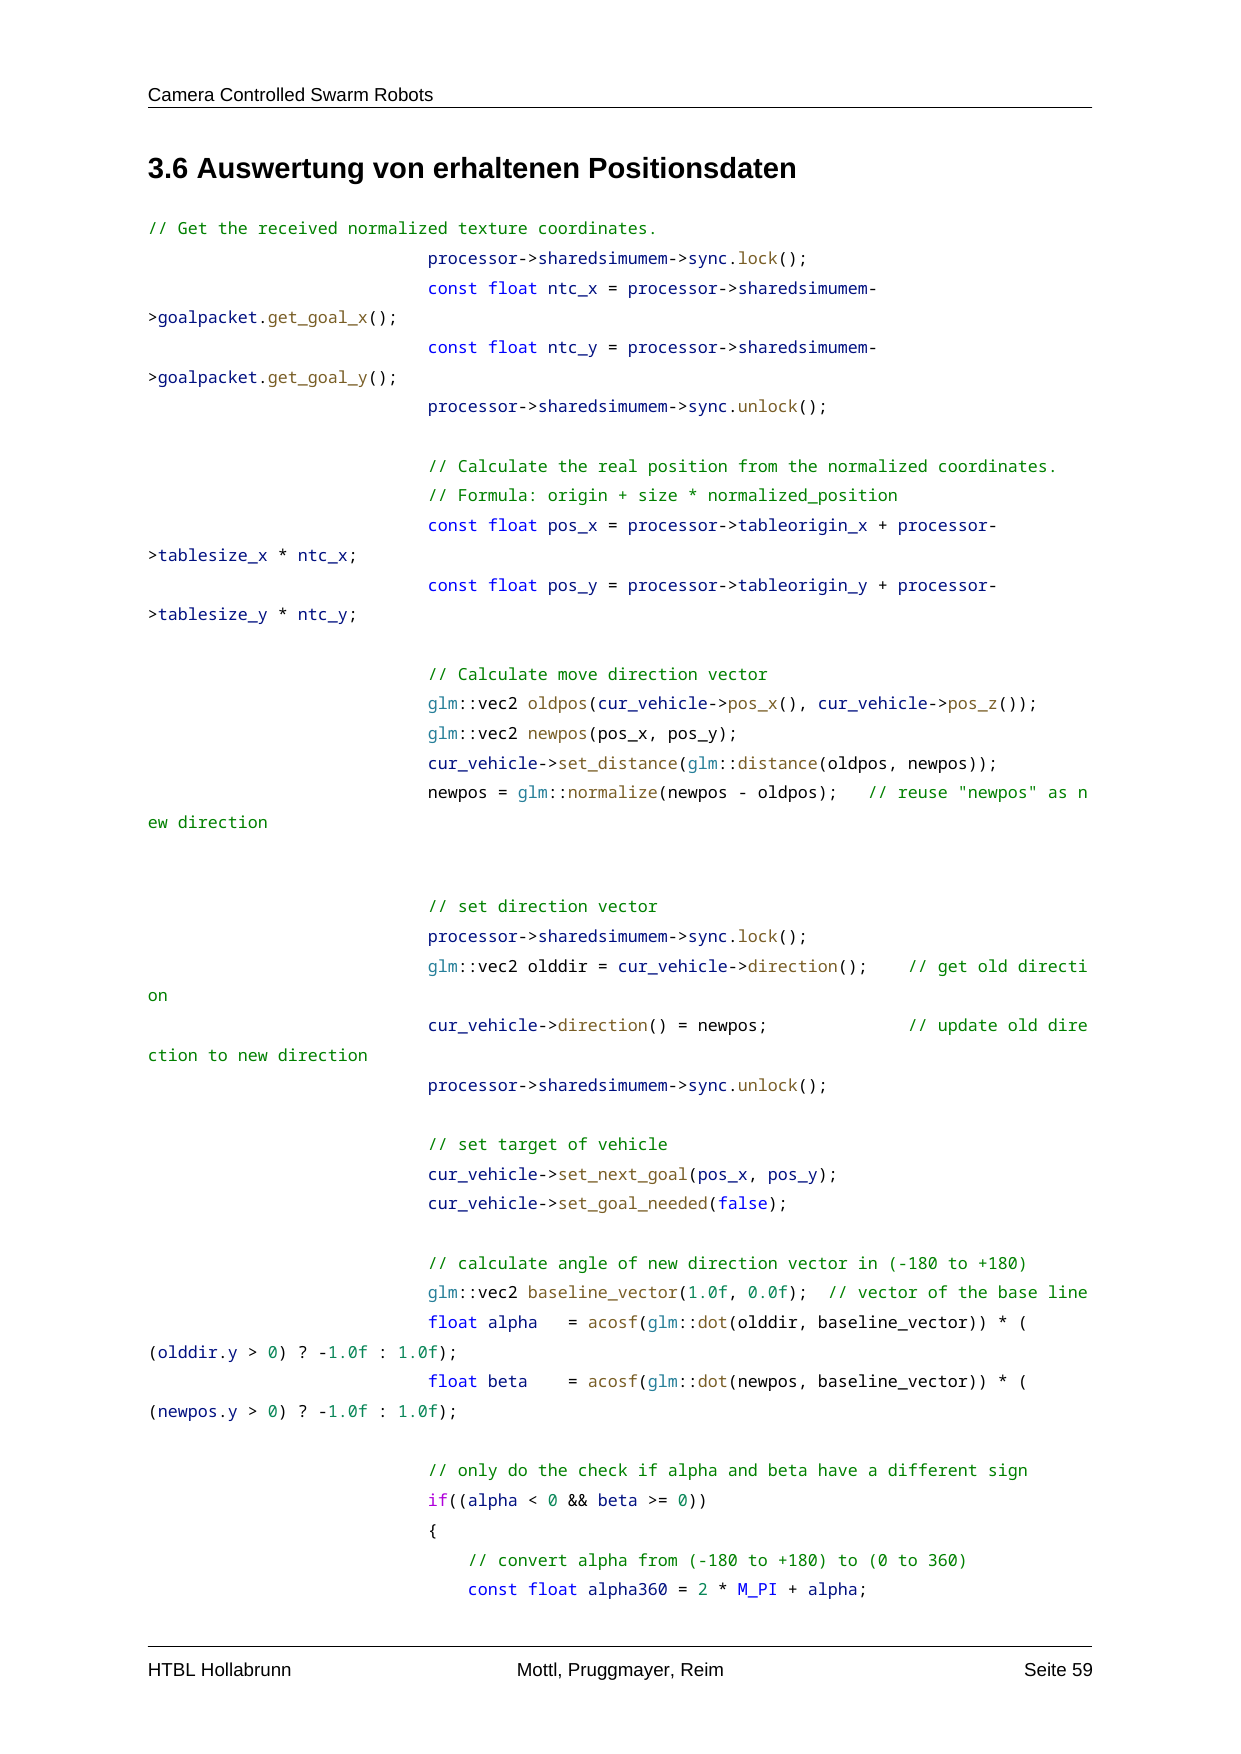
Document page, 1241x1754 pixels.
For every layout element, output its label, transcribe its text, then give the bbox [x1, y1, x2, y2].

text const float alpha360 = 2 * M_PI + alpha; [148, 1571, 1092, 1601]
text const float ntc_x = processor->sharedsimumem->goalpacket.get_goal_x(); [148, 269, 1092, 329]
text processor->sharedsimumem->sync.lock(); [148, 239, 1092, 269]
text // Formula: origin + size * normalized_position [148, 477, 1092, 507]
text { [148, 1511, 1092, 1541]
text cur_vehicle->set_goal_needed(false); [148, 1185, 1092, 1214]
text // Calculate the real position from the normalized coordinates. [148, 447, 1092, 477]
text glm::vec2 baseline_vector(1.0f, 0.0f); // vector of the base line [148, 1274, 1092, 1304]
text const float pos_x = processor->tableorigin_x + processor->tablesize_x * ntc_x; [148, 507, 1092, 566]
text const float pos_y = processor->tableorigin_y + processor->tablesize_y * ntc_y; [148, 566, 1092, 626]
text cur_vehicle->set_next_goal(pos_x, pos_y); [148, 1155, 1092, 1185]
text // set direction vector [148, 888, 1092, 918]
text processor->sharedsimumem->sync.unlock(); [148, 388, 1092, 418]
text const float ntc_y = processor->sharedsimumem->goalpacket.get_goal_y(); [148, 329, 1092, 388]
text if((alpha < 0 && beta >= 0)) [148, 1482, 1092, 1511]
subtitle Auswertung von erhaltenen Positionsdaten [148, 151, 1092, 185]
text // set target of vehicle [148, 1126, 1092, 1155]
text processor->sharedsimumem->sync.lock(); [148, 918, 1092, 947]
text // convert alpha from (-180 to +180) to (0 to 360) [148, 1541, 1092, 1571]
text // calculate angle of new direction vector in (-180 to +180) [148, 1244, 1092, 1274]
text float beta = acosf(glm::dot(newpos, baseline_vector)) * ((newpos.y > 0) ? -1.0f : 1.0f); [148, 1363, 1092, 1422]
text processor->sharedsimumem->sync.unlock(); [148, 1066, 1092, 1096]
text glm::vec2 olddir = cur_vehicle->direction(); // get old direction [148, 947, 1092, 1007]
text glm::vec2 oldpos(cur_vehicle->pos_x(), cur_vehicle->pos_z()); [148, 685, 1092, 714]
text cur_vehicle->direction() = newpos; // update old direction to new direction [148, 1007, 1092, 1066]
text // Get the received normalized texture coordinates. [148, 210, 1092, 239]
text glm::vec2 newpos(pos_x, pos_y); [148, 714, 1092, 744]
text newpos = glm::normalize(newpos - oldpos); // reuse "newpos" as new direction [148, 774, 1092, 833]
text float alpha = acosf(glm::dot(olddir, baseline_vector)) * ((olddir.y > 0) ? -1.0f : 1.0f); [148, 1304, 1092, 1363]
text // only do the check if alpha and beta have a different sign [148, 1452, 1092, 1482]
text // Calculate move direction vector [148, 655, 1092, 685]
text cur_vehicle->set_distance(glm::distance(oldpos, newpos)); [148, 744, 1092, 774]
